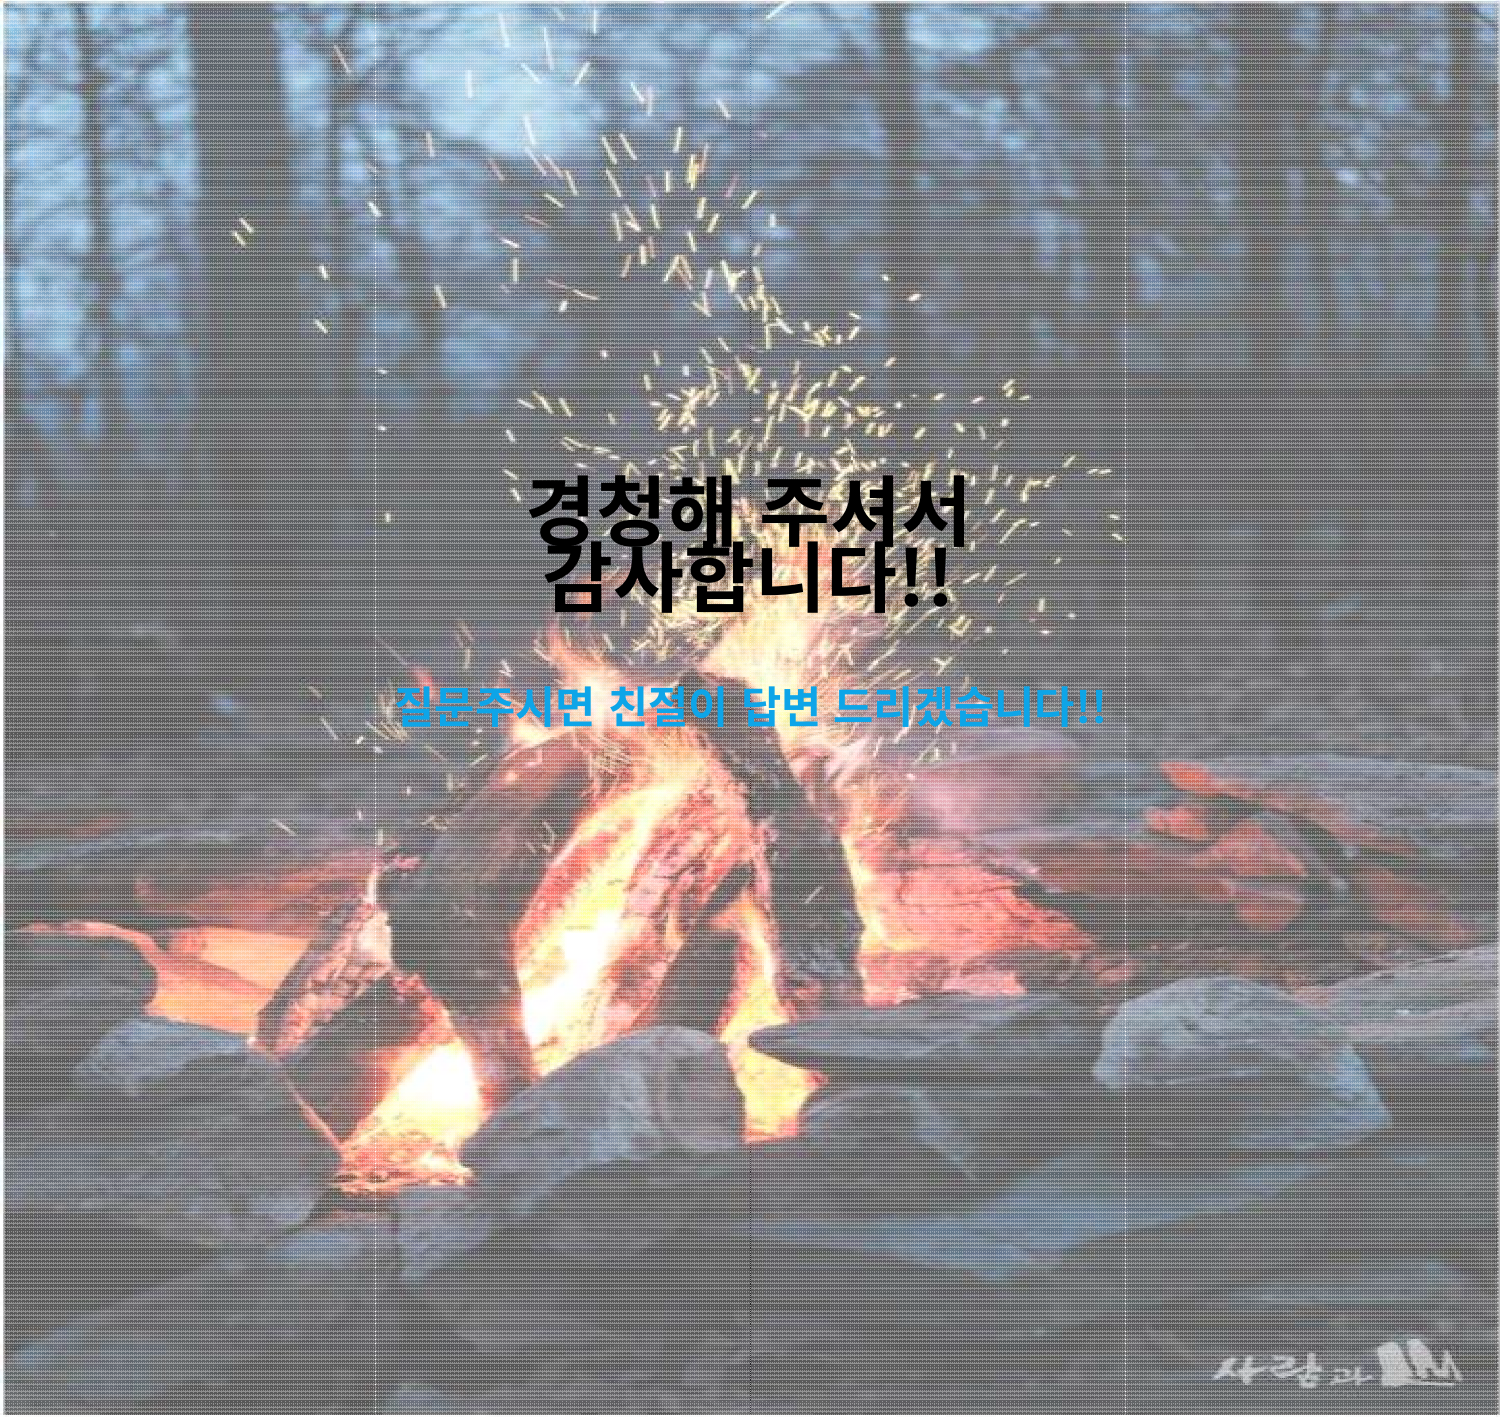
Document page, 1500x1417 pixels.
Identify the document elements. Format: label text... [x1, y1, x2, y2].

text 질문주시면 친절이 답변 드리겠습니다!! [394, 673, 1500, 736]
text 경청해 주셔서 감사합니다!! [502, 482, 995, 629]
picture [0, 0, 1500, 1417]
